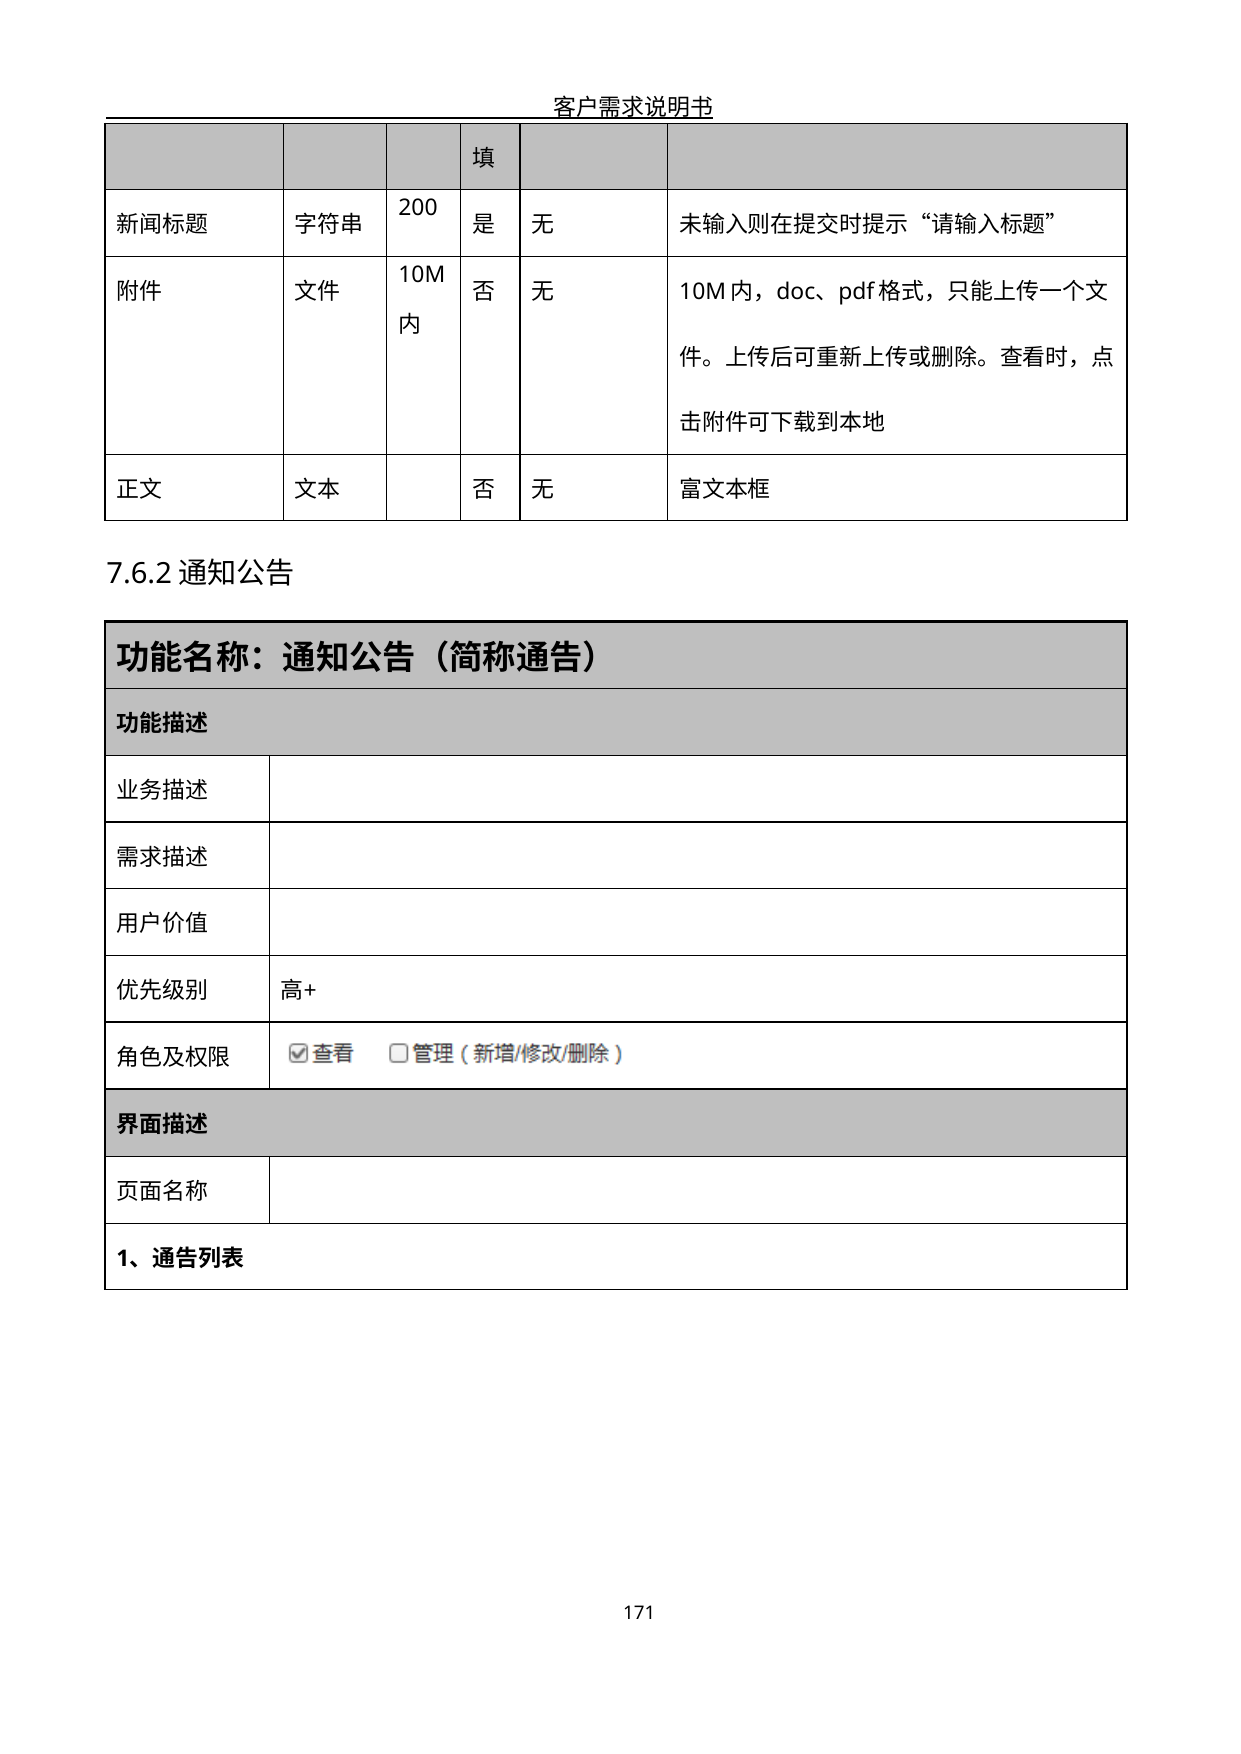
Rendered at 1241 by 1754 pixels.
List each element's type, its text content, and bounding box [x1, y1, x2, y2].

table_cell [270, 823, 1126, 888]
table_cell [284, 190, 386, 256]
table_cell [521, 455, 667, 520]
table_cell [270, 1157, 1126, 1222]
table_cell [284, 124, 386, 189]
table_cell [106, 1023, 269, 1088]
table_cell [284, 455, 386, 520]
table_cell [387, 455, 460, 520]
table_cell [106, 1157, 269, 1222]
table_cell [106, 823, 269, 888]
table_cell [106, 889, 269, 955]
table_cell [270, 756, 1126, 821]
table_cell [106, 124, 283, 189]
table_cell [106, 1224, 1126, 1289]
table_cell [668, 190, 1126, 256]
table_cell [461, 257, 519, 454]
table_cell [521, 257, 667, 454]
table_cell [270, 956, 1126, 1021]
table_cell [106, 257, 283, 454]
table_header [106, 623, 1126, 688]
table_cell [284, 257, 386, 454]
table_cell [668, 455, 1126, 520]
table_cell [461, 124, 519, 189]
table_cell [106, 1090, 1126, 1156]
picture [280, 1035, 648, 1076]
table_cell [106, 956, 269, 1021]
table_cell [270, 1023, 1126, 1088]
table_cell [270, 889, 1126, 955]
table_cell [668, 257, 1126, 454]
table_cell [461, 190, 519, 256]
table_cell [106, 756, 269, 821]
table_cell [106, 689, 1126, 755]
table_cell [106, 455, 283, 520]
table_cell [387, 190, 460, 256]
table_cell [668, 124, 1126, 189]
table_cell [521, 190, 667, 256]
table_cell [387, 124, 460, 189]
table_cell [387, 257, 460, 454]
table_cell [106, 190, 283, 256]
subtitle 7.6.2通知公告 [106, 538, 1134, 604]
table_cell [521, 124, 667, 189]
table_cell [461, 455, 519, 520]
